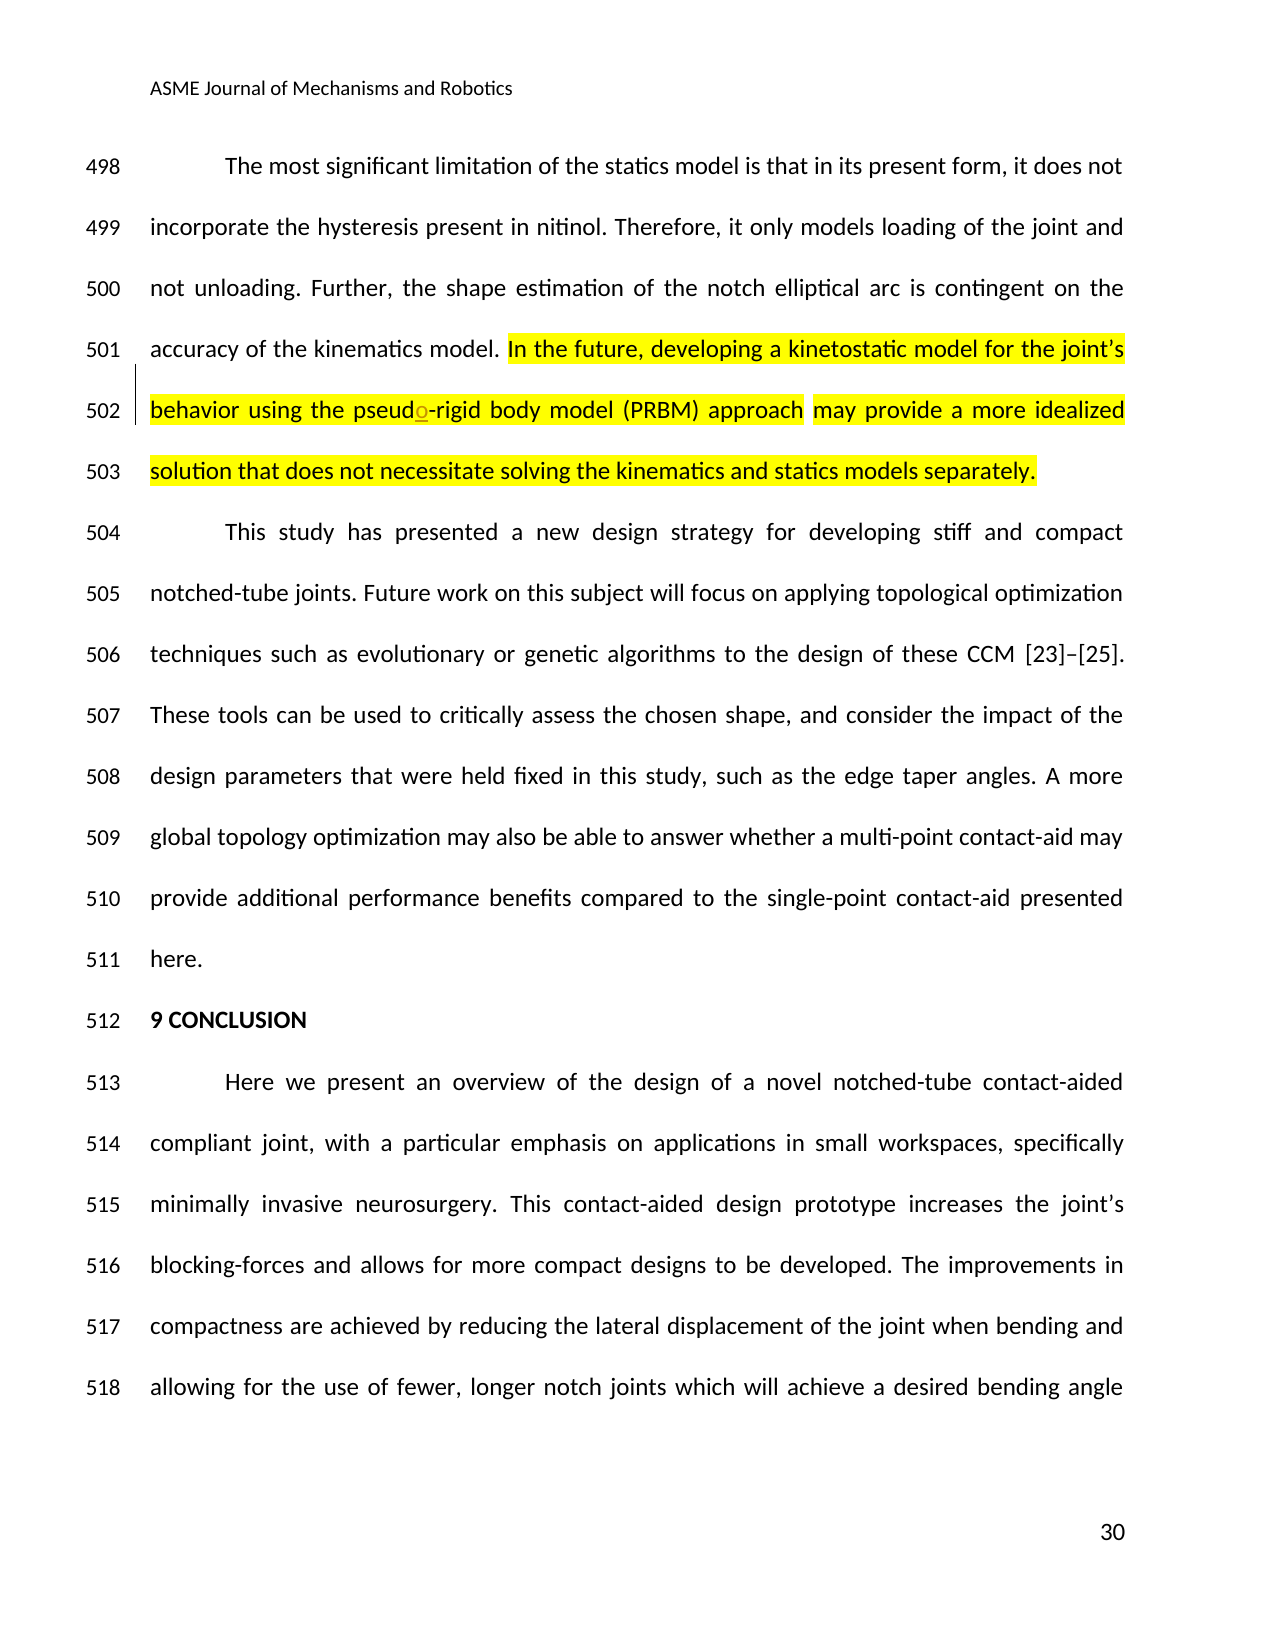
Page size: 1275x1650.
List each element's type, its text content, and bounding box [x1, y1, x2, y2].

text This study has presented a new design strategy for developing stiff and compact notched-tube joints. Future work on this subject will focus on applying topological optimization techniques such as evolutionary or genetic algorithms to the design of these CCM [23]–[25]. These tools can be used to critically assess the chosen shape, and consider the impact of the design parameters that were held fixed in this study, such as the edge taper angles. A more global topology optimization may also be able to answer whether a multi-point contact-aid may provide additional performance benefits compared to the single-point contact-aid presented here. [150, 516, 1125, 974]
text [150, 1066, 1125, 1401]
text 9 CONCLUSION [150, 1004, 1125, 1035]
text The most significant limitation of the statics model is that in its present form, it does not incorporate the hysteresis present in nitinol. Therefore, it only models loading of the joint and not unloading. Further, the shape estimation of the notch elliptical arc is contingent on the accuracy of the kinematics model. In the future, developing a kinetostatic model for the joint’s behavior using the pseud-rigid body model (PRBM) approach may provide a more idealized solution that does not necessitate solving the kinematics and statics models separately. [150, 150, 1125, 486]
